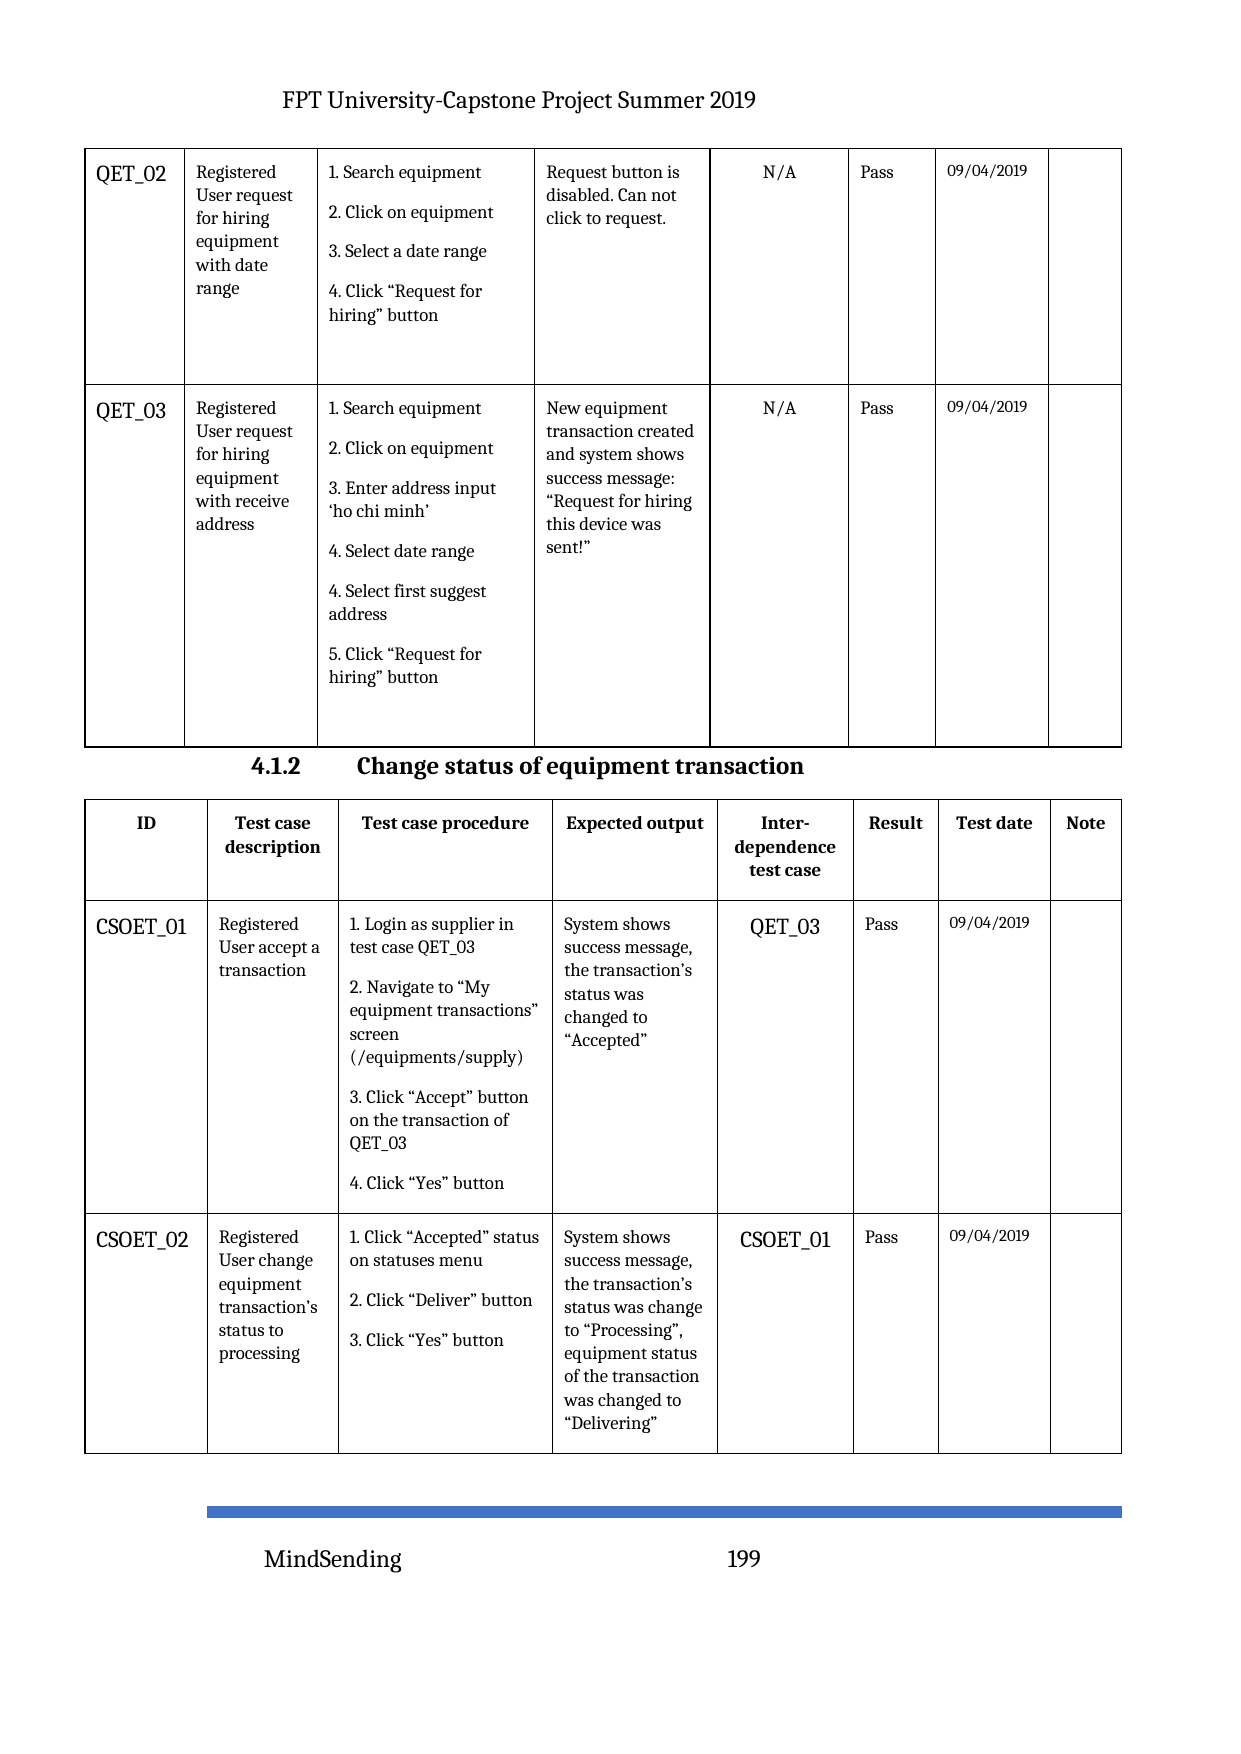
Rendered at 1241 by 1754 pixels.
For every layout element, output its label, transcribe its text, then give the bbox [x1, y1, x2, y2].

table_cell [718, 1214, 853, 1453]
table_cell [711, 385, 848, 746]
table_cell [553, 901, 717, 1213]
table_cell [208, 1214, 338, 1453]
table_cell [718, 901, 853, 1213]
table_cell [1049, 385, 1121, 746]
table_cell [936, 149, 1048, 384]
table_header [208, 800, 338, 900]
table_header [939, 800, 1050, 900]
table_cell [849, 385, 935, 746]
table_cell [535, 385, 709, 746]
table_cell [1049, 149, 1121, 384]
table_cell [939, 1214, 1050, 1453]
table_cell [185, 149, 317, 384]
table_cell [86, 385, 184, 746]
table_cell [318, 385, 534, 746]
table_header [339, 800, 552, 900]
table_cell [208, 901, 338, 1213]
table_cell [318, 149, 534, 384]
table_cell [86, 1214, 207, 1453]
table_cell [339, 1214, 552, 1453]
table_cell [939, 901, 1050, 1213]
subtitle Change status of equipment transaction [206, 752, 1122, 780]
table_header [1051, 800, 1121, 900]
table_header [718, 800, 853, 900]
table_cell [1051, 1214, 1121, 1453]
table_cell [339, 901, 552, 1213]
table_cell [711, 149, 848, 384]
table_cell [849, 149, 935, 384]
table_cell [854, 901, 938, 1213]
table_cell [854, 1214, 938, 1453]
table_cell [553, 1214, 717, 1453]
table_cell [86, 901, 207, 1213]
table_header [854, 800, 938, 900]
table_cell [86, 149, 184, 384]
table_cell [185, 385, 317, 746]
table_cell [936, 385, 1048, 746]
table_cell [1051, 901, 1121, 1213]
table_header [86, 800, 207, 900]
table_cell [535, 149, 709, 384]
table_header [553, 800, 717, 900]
